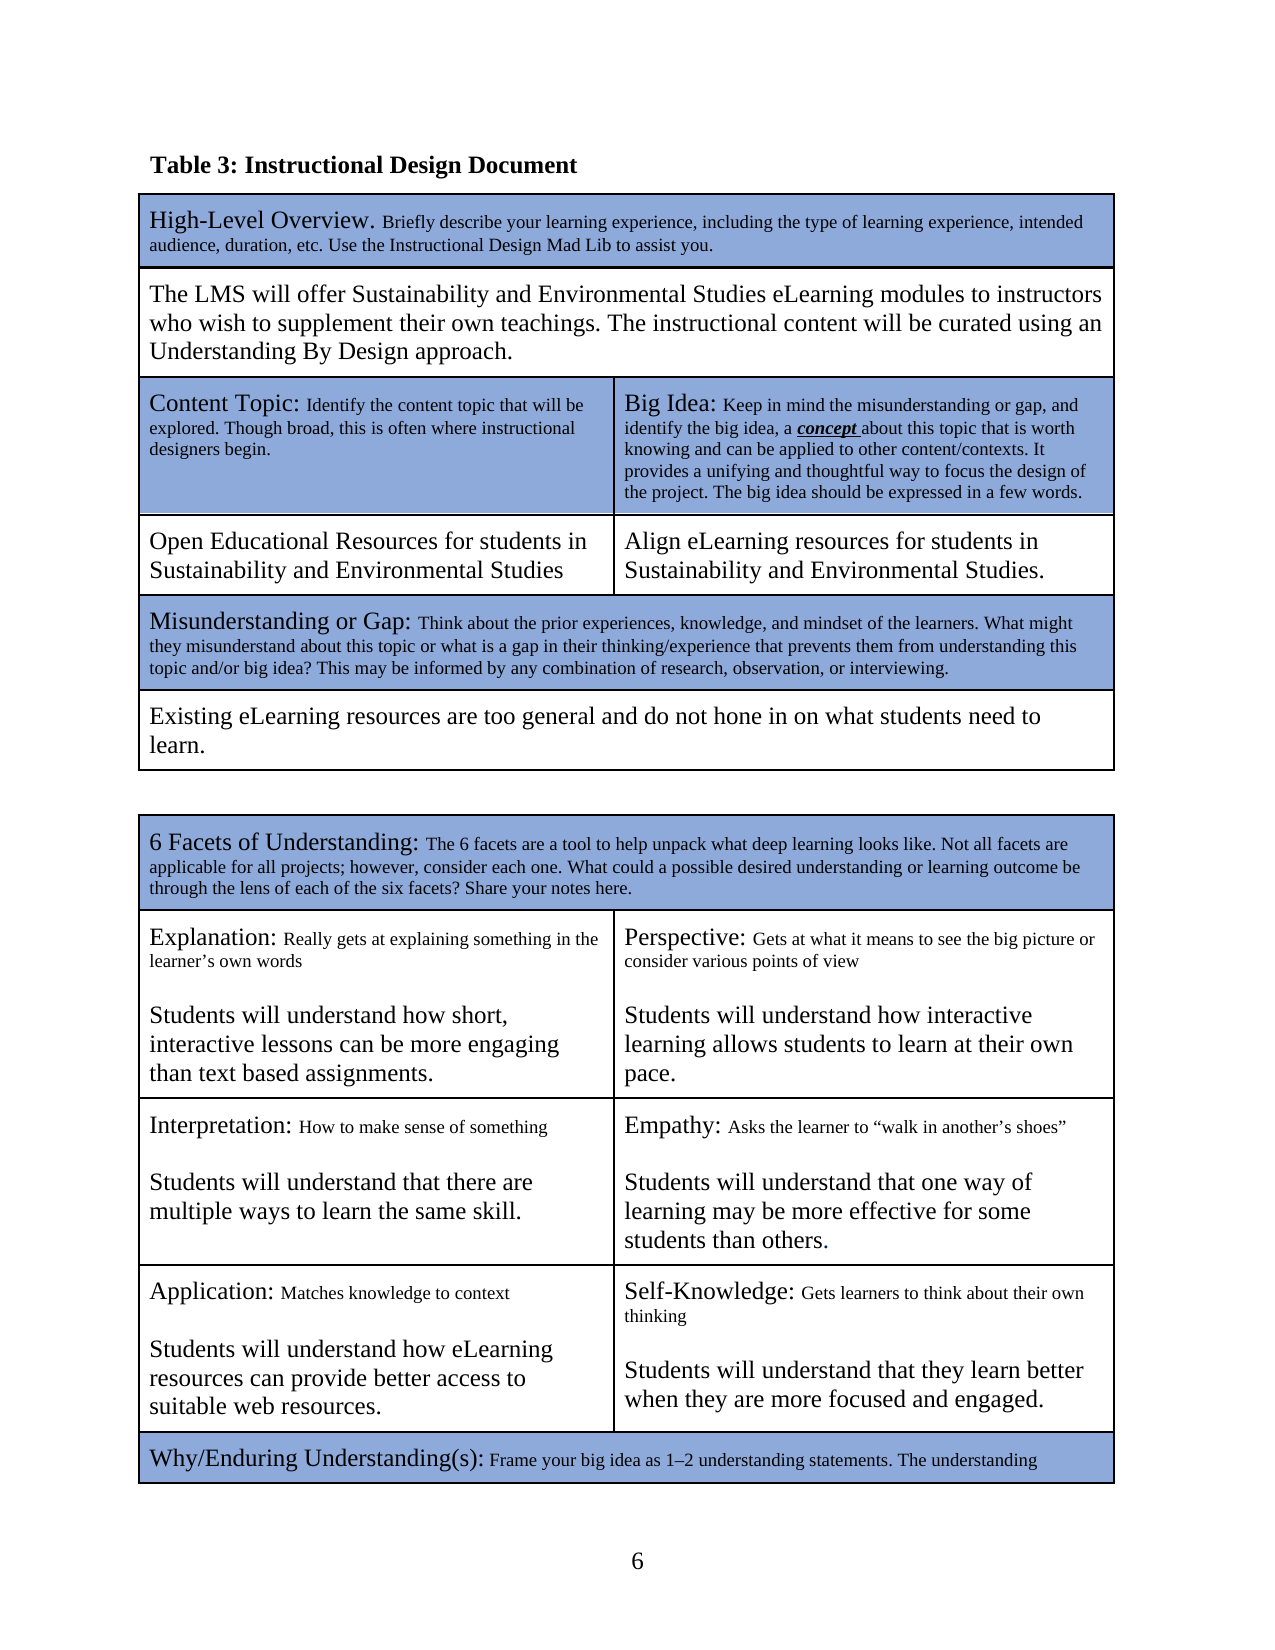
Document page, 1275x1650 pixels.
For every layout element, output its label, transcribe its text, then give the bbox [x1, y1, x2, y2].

table_cell Content Topic: Identify the content topic that will be explored. Though broad, this is often where instructional designers begin. [140, 378, 613, 513]
text Table 3: Instructional Design Document [150, 150, 1125, 179]
table_cell Align eLearning resources for students in Sustainability and Environmental Studies. [615, 516, 1113, 594]
table_cell Open Educational Resources for students in Sustainability and Environmental Studies [140, 516, 613, 594]
table_cell Big Idea: Keep in mind the misunderstanding or gap, and identify the big idea, a concept about this topic that is worth knowing and can be applied to other content/contexts. It provides a unifying and thoughtful way to focus the design of the project. The big idea should be expressed in a few words. [615, 378, 1113, 513]
table_cell Self-Knowledge: Gets learners to think about their own thinking Students will understand that they learn better when they are more focused and engaged. [615, 1266, 1113, 1431]
table_cell Misunderstanding or Gap: Think about the prior experiences, knowledge, and mindset of the learners. What might they misunderstand about this topic or what is a gap in their thinking/experience that prevents them from understanding this topic and/or big idea? This may be informed by any combination of research, observation, or interviewing. [140, 596, 1113, 689]
table_header 6 Facets of Understanding: The 6 facets are a tool to help unpack what deep learning looks like. Not all facets are applicable for all projects; however, consider each one. What could a possible desired understanding or learning outcome be through the lens of each of the six facets? Share your notes here. [140, 816, 1113, 909]
table_cell Explanation: Really gets at explaining something in the learner’s own words Students will understand how short, interactive lessons can be more engaging than text based assignments. [140, 911, 613, 1097]
table_cell Perspective: Gets at what it means to see the big picture or consider various points of view Students will understand how interactive learning allows students to learn at their own pace. [615, 911, 1113, 1097]
table_cell The LMS will offer Sustainability and Environmental Studies eLearning modules to instructors who wish to supplement their own teachings. The instructional content will be curated using an Understanding By Design approach. [140, 269, 1113, 376]
table_cell Existing eLearning resources are too general and do not hone in on what students need to learn. [140, 691, 1113, 769]
table_header High-Level Overview. Briefly describe your learning experience, including the type of learning experience, intended audience, duration, etc. Use the Instructional Design Mad Lib to assist you. [140, 195, 1113, 266]
table_cell Interpretation: How to make sense of something Students will understand that there are multiple ways to learn the same skill. [140, 1099, 613, 1264]
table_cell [140, 1433, 1113, 1482]
table_cell Empathy: Asks the learner to “walk in another’s shoes” Students will understand that one way of learning may be more effective for some students than others. [615, 1099, 1113, 1264]
table_cell Application: Matches knowledge to context Students will understand how eLearning resources can provide better access to suitable web resources. [140, 1266, 613, 1431]
